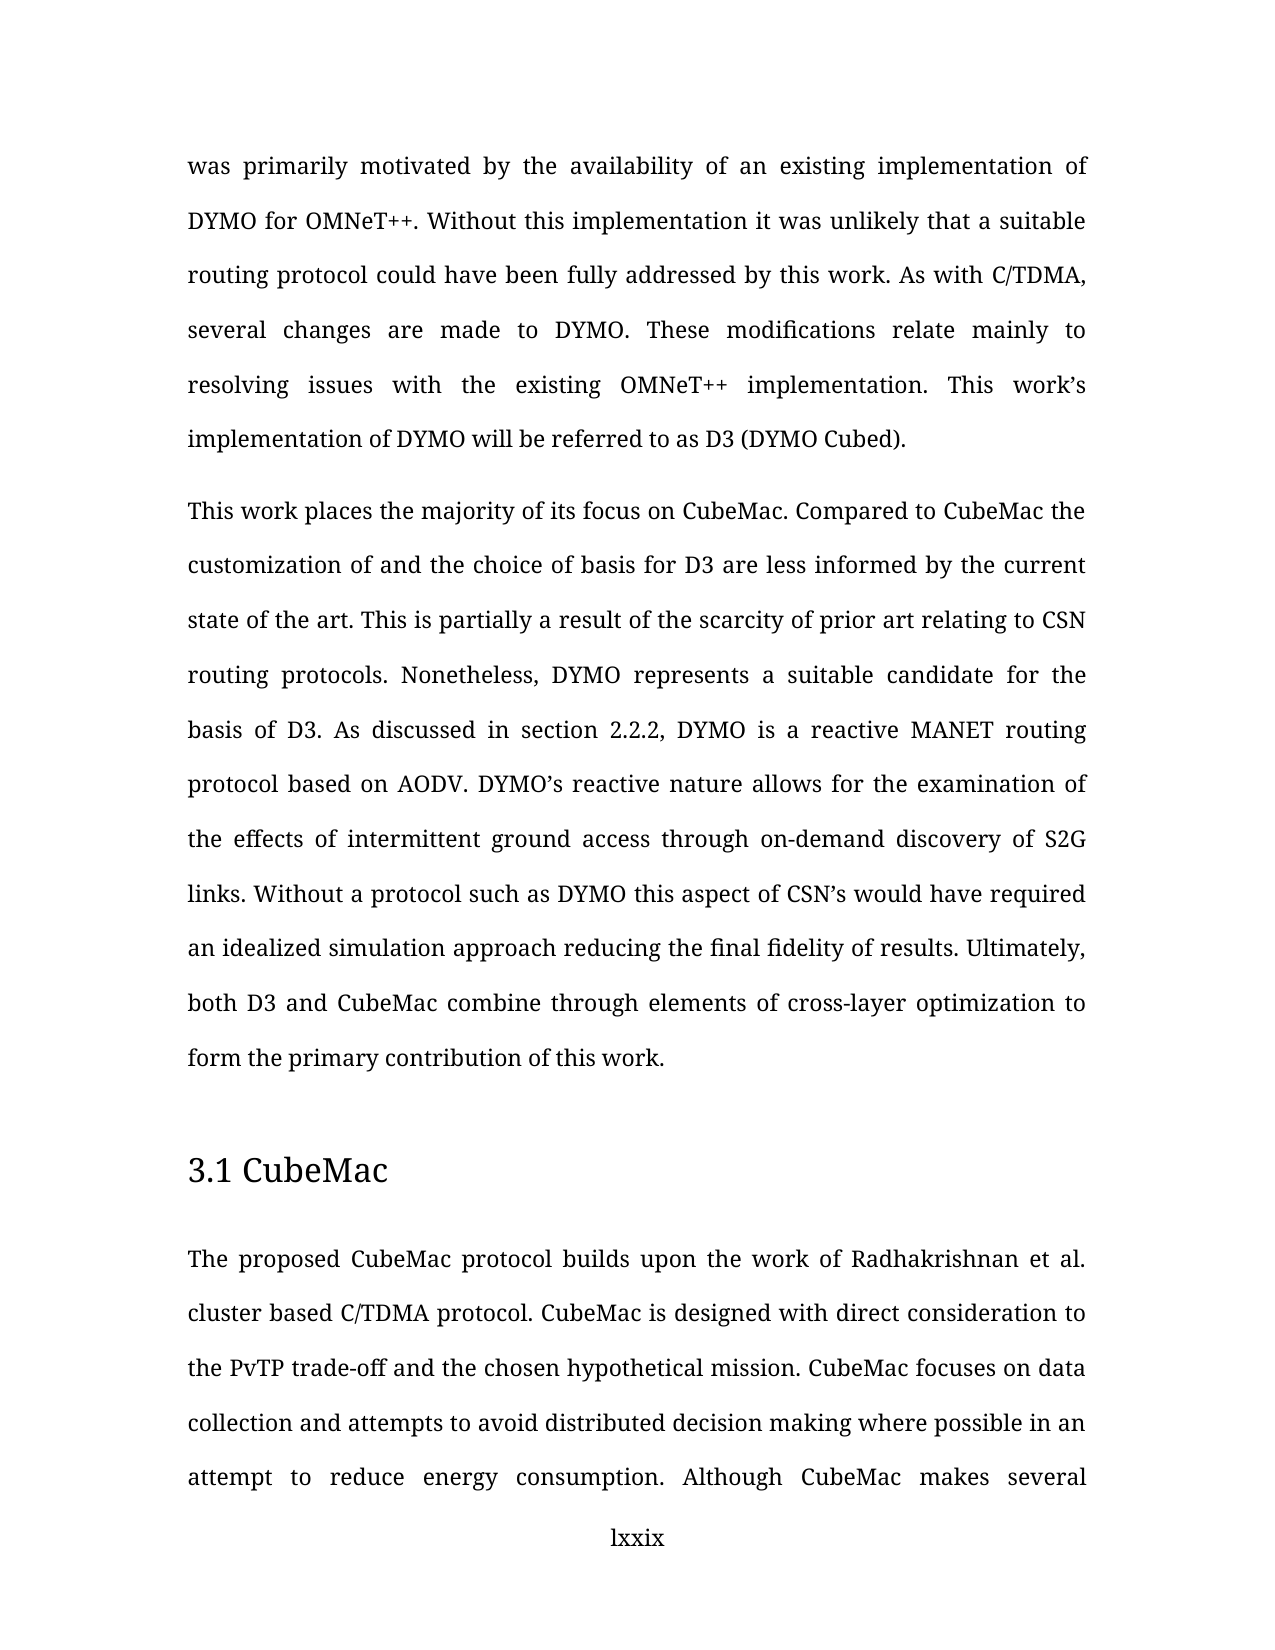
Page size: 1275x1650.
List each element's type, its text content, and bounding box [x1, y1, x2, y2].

text This work places the majority of its focus on CubeMac. Compared to CubeMac the customization of and the choice of basis for D3 are less informed by the current state of the art. This is partially a result of the scarcity of prior art relating to CSN routing protocols. Nonetheless, DYMO represents a suitable candidate for the basis of D3. As discussed in section 2.2.2, DYMO is a reactive MANET routing protocol based on AODV. DYMO’s reactive nature allows for the examination of the effects of intermittent ground access through on-demand discovery of S2G links. Without a protocol such as DYMO this aspect of CSN’s would have required an idealized simulation approach reducing the final fidelity of results. Ultimately, both D3 and CubeMac combine through elements of cross-layer optimization to form the primary contribution of this work. [187, 495, 1087, 1073]
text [187, 150, 1087, 455]
subtitle CubeMac [187, 1146, 1087, 1192]
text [187, 1242, 1087, 1492]
